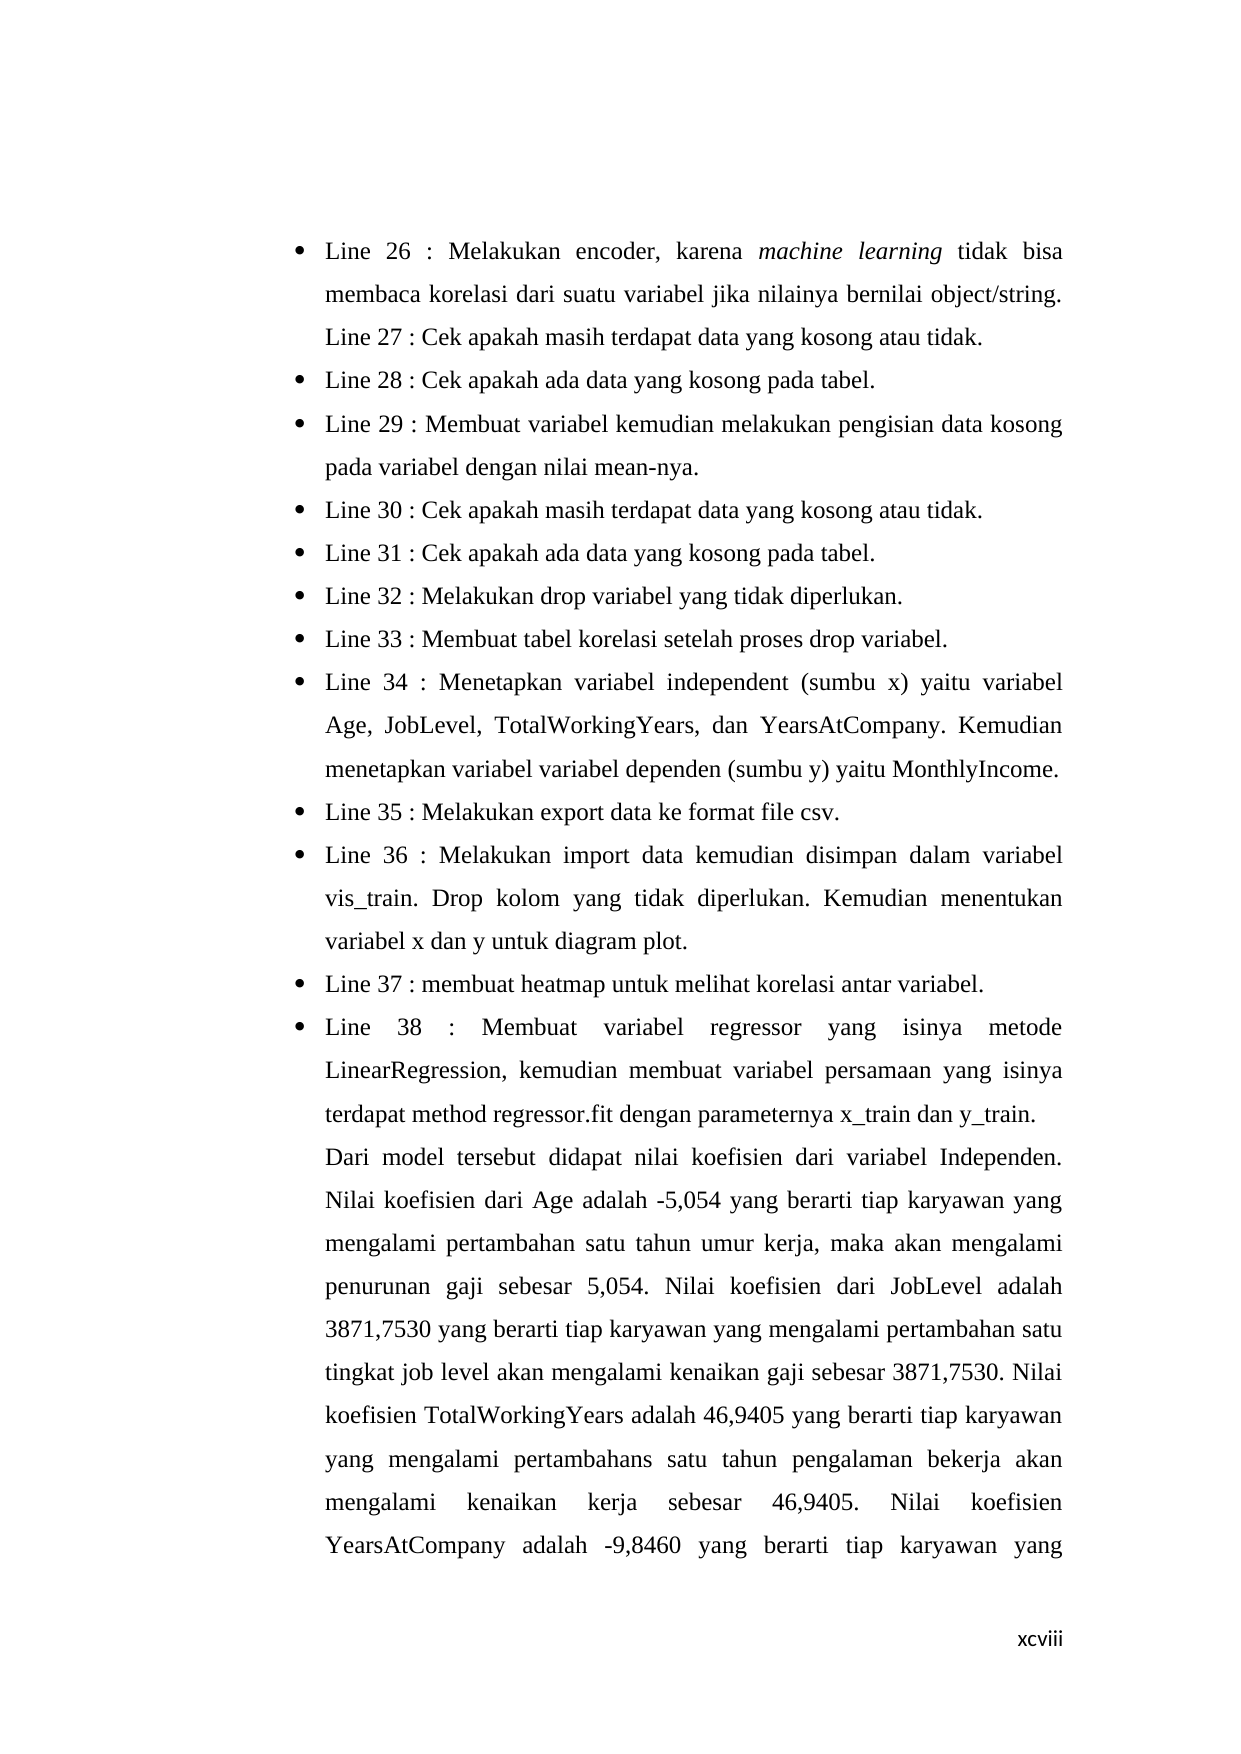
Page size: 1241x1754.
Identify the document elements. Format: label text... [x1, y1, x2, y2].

list Line 34 : Menetapkan variabel independent (sumbu x) yaitu variabel Age, JobLevel, TotalWorkingYears, dan YearsAtCompany. Kemudian menetapkan variabel variabel dependen (sumbu y) yaitu MonthlyIncome. [295, 667, 1063, 782]
list Line 35 : Melakukan export data ke format file csv. [295, 797, 1063, 826]
list Line 36 : Melakukan import data kemudian disimpan dalam variabel vis_train. Drop kolom yang tidak diperlukan. Kemudian menentukan variabel x dan y untuk diagram plot. [295, 840, 1063, 955]
list Line 38 : Membuat variabel regressor yang isinya metode LinearRegression, kemudian membuat variabel persamaan yang isinya terdapat method regressor.fit dengan parameternya x_train dan y_train. [295, 1012, 1063, 1127]
list Line 31 : Cek apakah ada data yang kosong pada tabel. [295, 538, 1063, 567]
list Line 29 : Membuat variabel kemudian melakukan pengisian data kosong pada variabel dengan nilai mean-nya. [295, 409, 1063, 481]
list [325, 1142, 1063, 1559]
list Line 32 : Melakukan drop variabel yang tidak diperlukan. [295, 581, 1063, 610]
list Line 28 : Cek apakah ada data yang kosong pada tabel. [295, 366, 1063, 394]
list Line 30 : Cek apakah masih terdapat data yang kosong atau tidak. [295, 495, 1063, 524]
list Line 26 : Melakukan encoder, karena machine learning tidak bisa membaca korelasi dari suatu variabel jika nilainya bernilai object/string. Line 27 : Cek apakah masih terdapat data yang kosong atau tidak. [295, 236, 1063, 351]
list Line 33 : Membuat tabel korelasi setelah proses drop variabel. [295, 624, 1063, 653]
list Line 37 : membuat heatmap untuk melihat korelasi antar variabel. [295, 969, 1063, 998]
